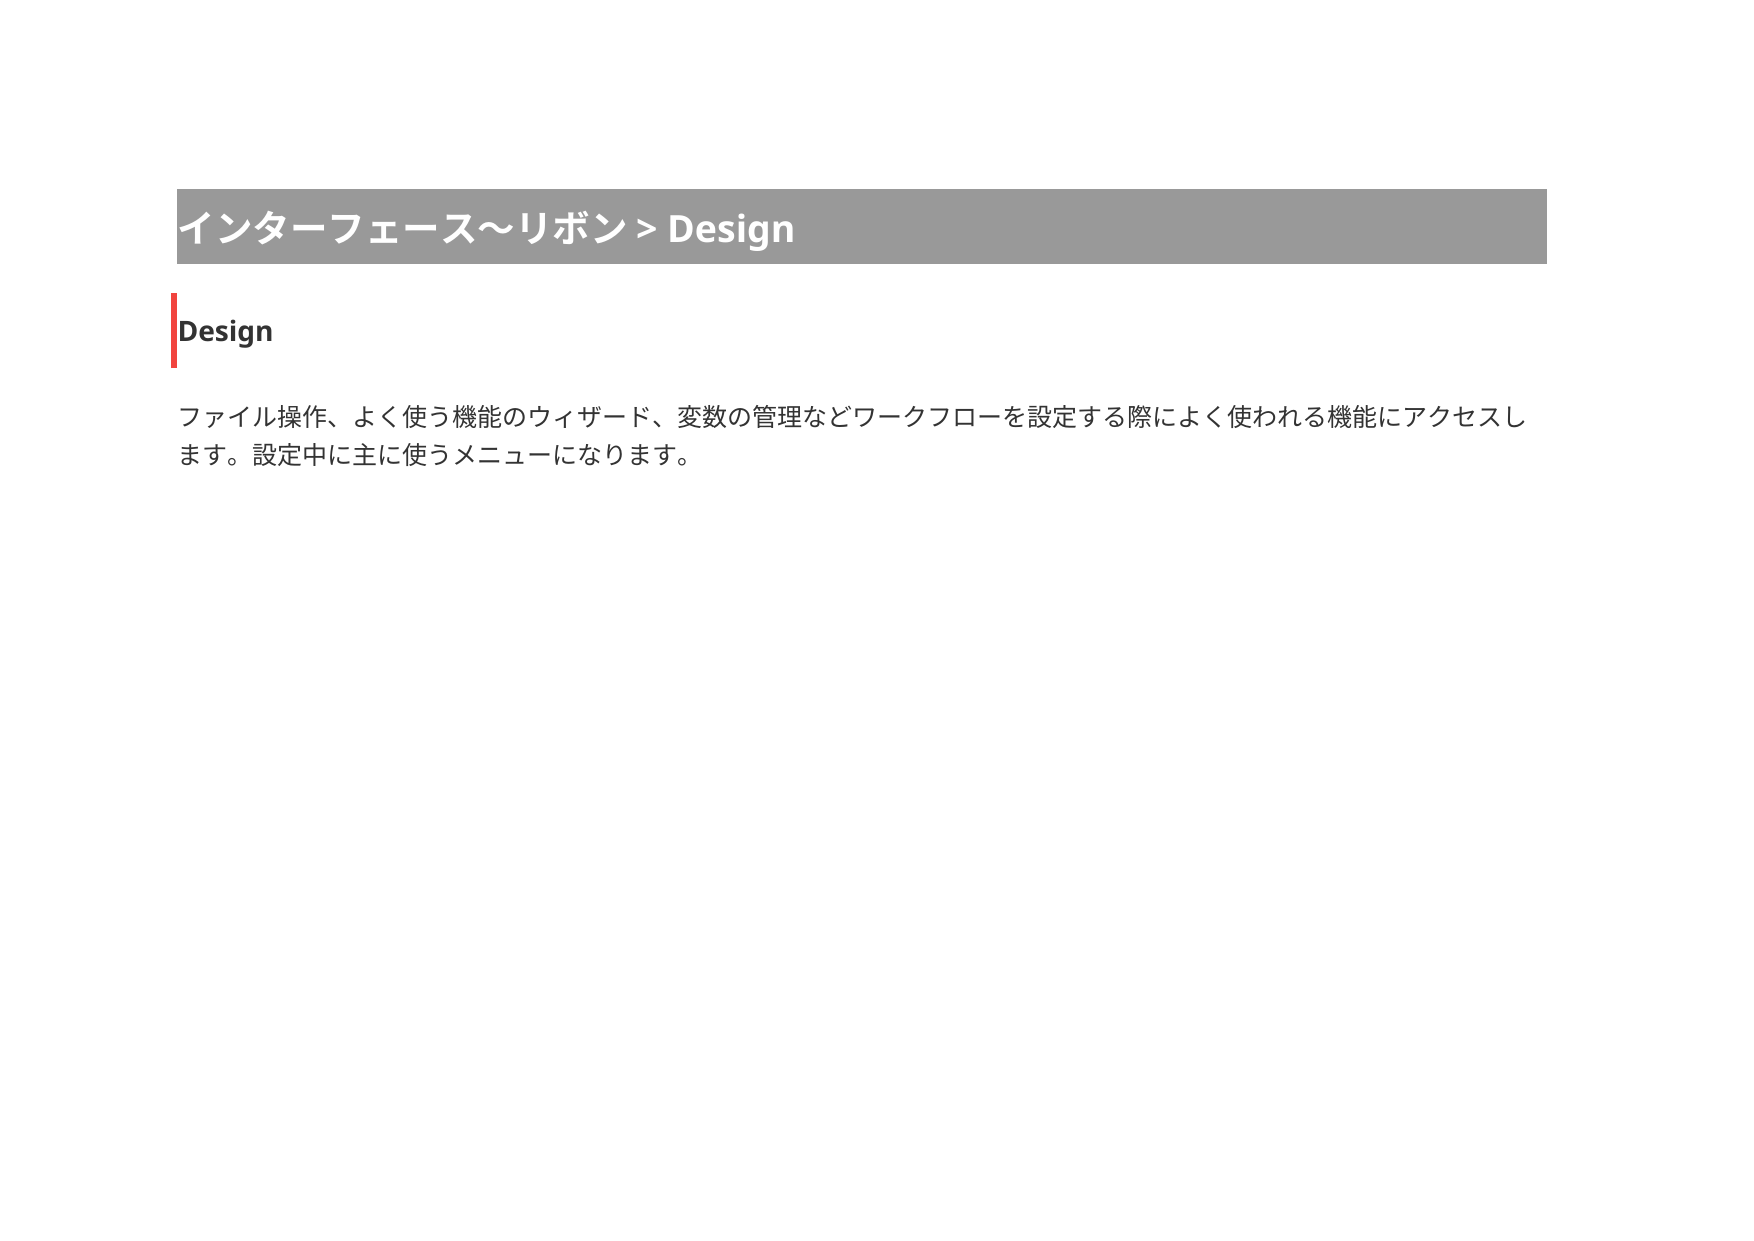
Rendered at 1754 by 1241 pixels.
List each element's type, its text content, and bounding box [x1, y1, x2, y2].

text Design [177, 293, 1547, 368]
text インターフェース〜リボン > Design [177, 189, 1547, 264]
text ファイル操作、よく使う機能のウィザード、変数の管理などワークフローを設定する際によく使われる機能にアクセスします。設定中に主に使うメニューになります。 [177, 397, 1547, 472]
